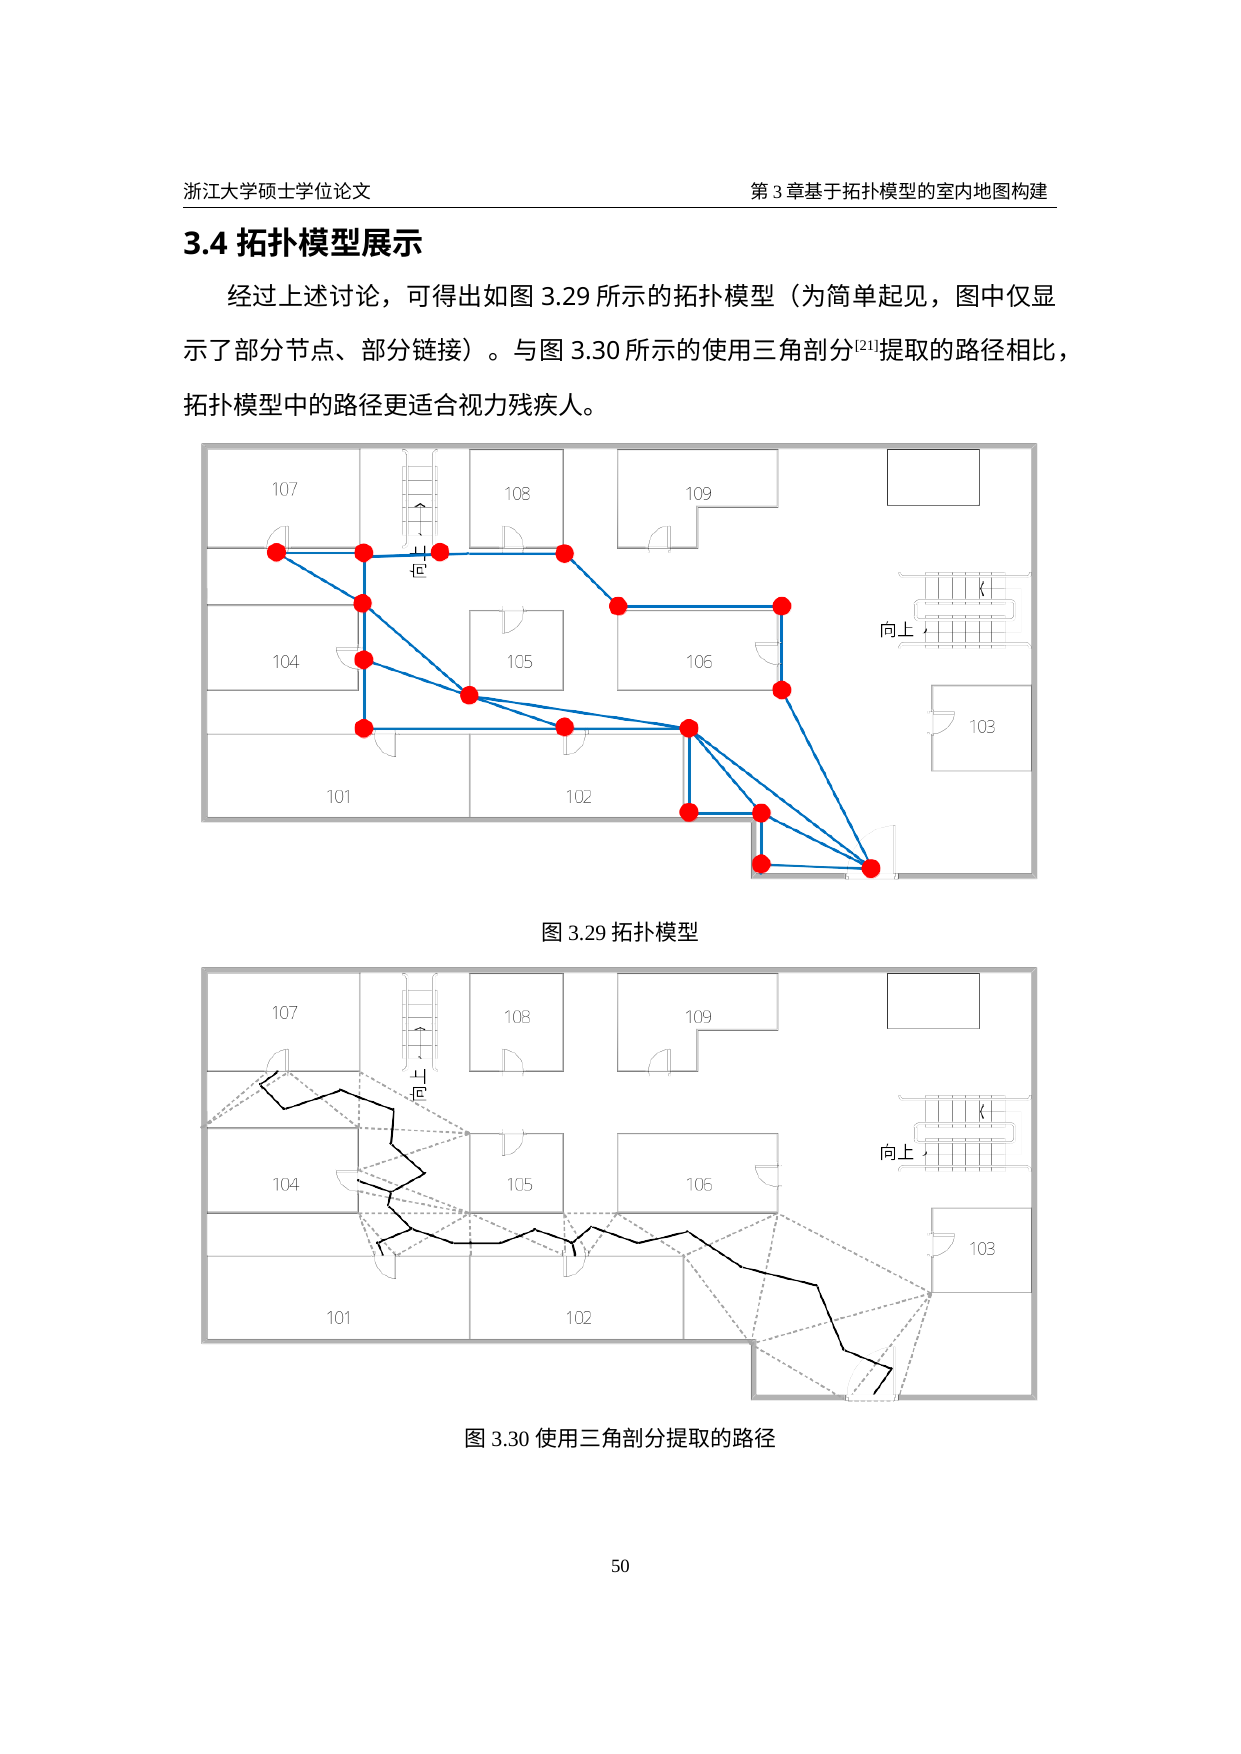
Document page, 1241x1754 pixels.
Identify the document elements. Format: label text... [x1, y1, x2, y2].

subtitle 拓扑模型展示 [183, 218, 1057, 264]
